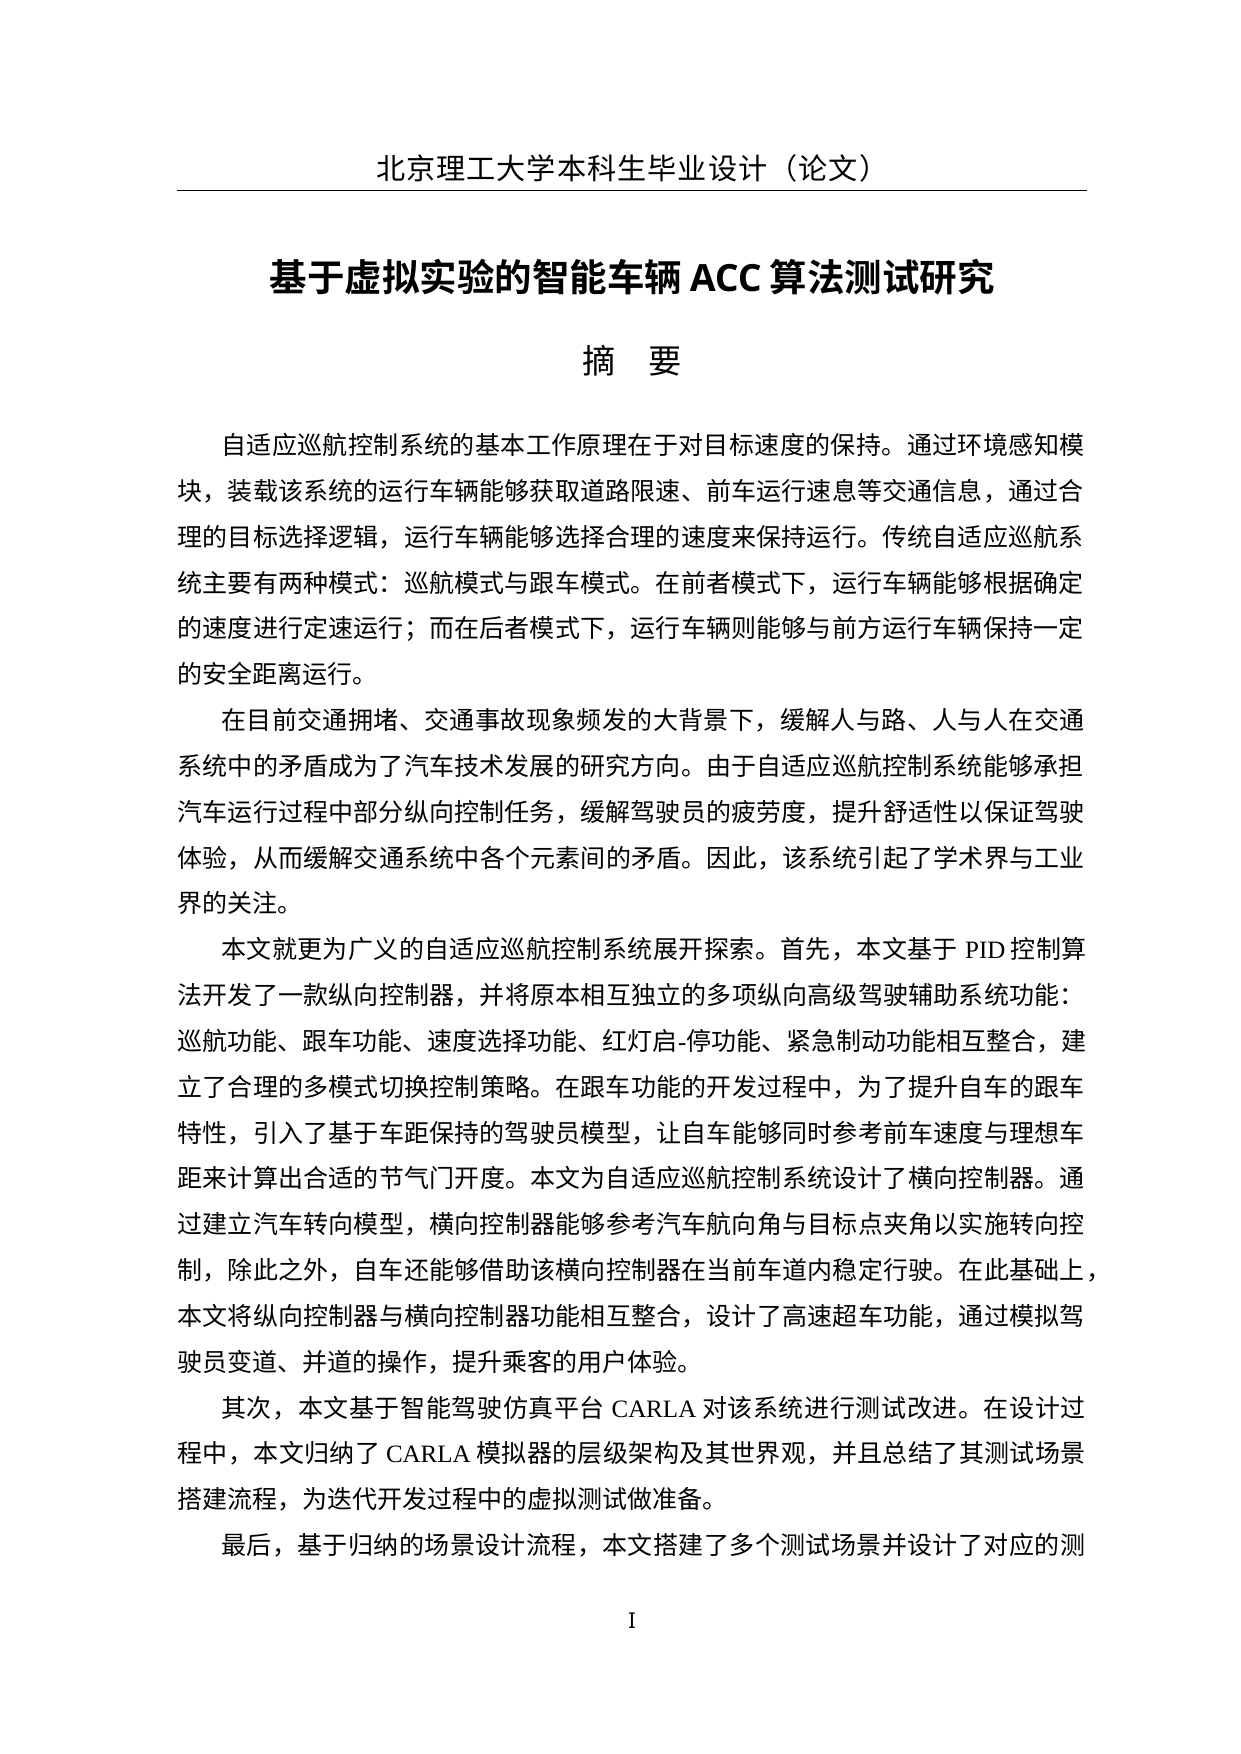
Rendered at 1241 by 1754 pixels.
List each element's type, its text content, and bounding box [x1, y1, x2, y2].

text 摘 要 [177, 335, 1087, 383]
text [177, 1516, 1087, 1562]
text 自适应巡航控制系统的基本工作原理在于对目标速度的保持。通过环境感知模块，装载该系统的运行车辆能够获取道路限速、前车运行速息等交通信息，通过合理的目标选择逻辑，运行车辆能够选择合理的速度来保持运行。传统自适应巡航系统主要有两种模式：巡航模式与跟车模式。在前者模式下，运行车辆能够根据确定的速度进行定速运行；而在后者模式下，运行车辆则能够与前方运行车辆保持一定的安全距离运行。 [177, 416, 1087, 691]
text 基于虚拟实验的智能车辆ACC算法测试研究 [177, 248, 1087, 303]
text 在目前交通拥堵、交通事故现象频发的大背景下，缓解人与路、人与人在交通系统中的矛盾成为了汽车技术发展的研究方向。由于自适应巡航控制系统能够承担汽车运行过程中部分纵向控制任务，缓解驾驶员的疲劳度，提升舒适性以保证驾驶体验，从而缓解交通系统中各个元素间的矛盾。因此，该系统引起了学术界与工业界的关注。 [177, 691, 1087, 920]
text 其次，本文基于智能驾驶仿真平台CARLA对该系统进行测试改进。在设计过程中，本文归纳了CARLA模拟器的层级架构及其世界观，并且总结了其测试场景搭建流程，为迭代开发过程中的虚拟测试做准备。 [177, 1378, 1087, 1516]
text 本文就更为广义的自适应巡航控制系统展开探索。首先，本文基于PID控制算法开发了一款纵向控制器，并将原本相互独立的多项纵向高级驾驶辅助系统功能：巡航功能、跟车功能、速度选择功能、红灯启-停功能、紧急制动功能相互整合，建立了合理的多模式切换控制策略。在跟车功能的开发过程中，为了提升自车的跟车特性，引入了基于车距保持的驾驶员模型，让自车能够同时参考前车速度与理想车距来计算出合适的节气门开度。本文为自适应巡航控制系统设计了横向控制器。通过建立汽车转向模型，横向控制器能够参考汽车航向角与目标点夹角以实施转向控制，除此之外，自车还能够借助该横向控制器在当前车道内稳定行驶。在此基础上，本文将纵向控制器与横向控制器功能相互整合，设计了高速超车功能，通过模拟驾驶员变道、并道的操作，提升乘客的用户体验。 [177, 920, 1087, 1378]
